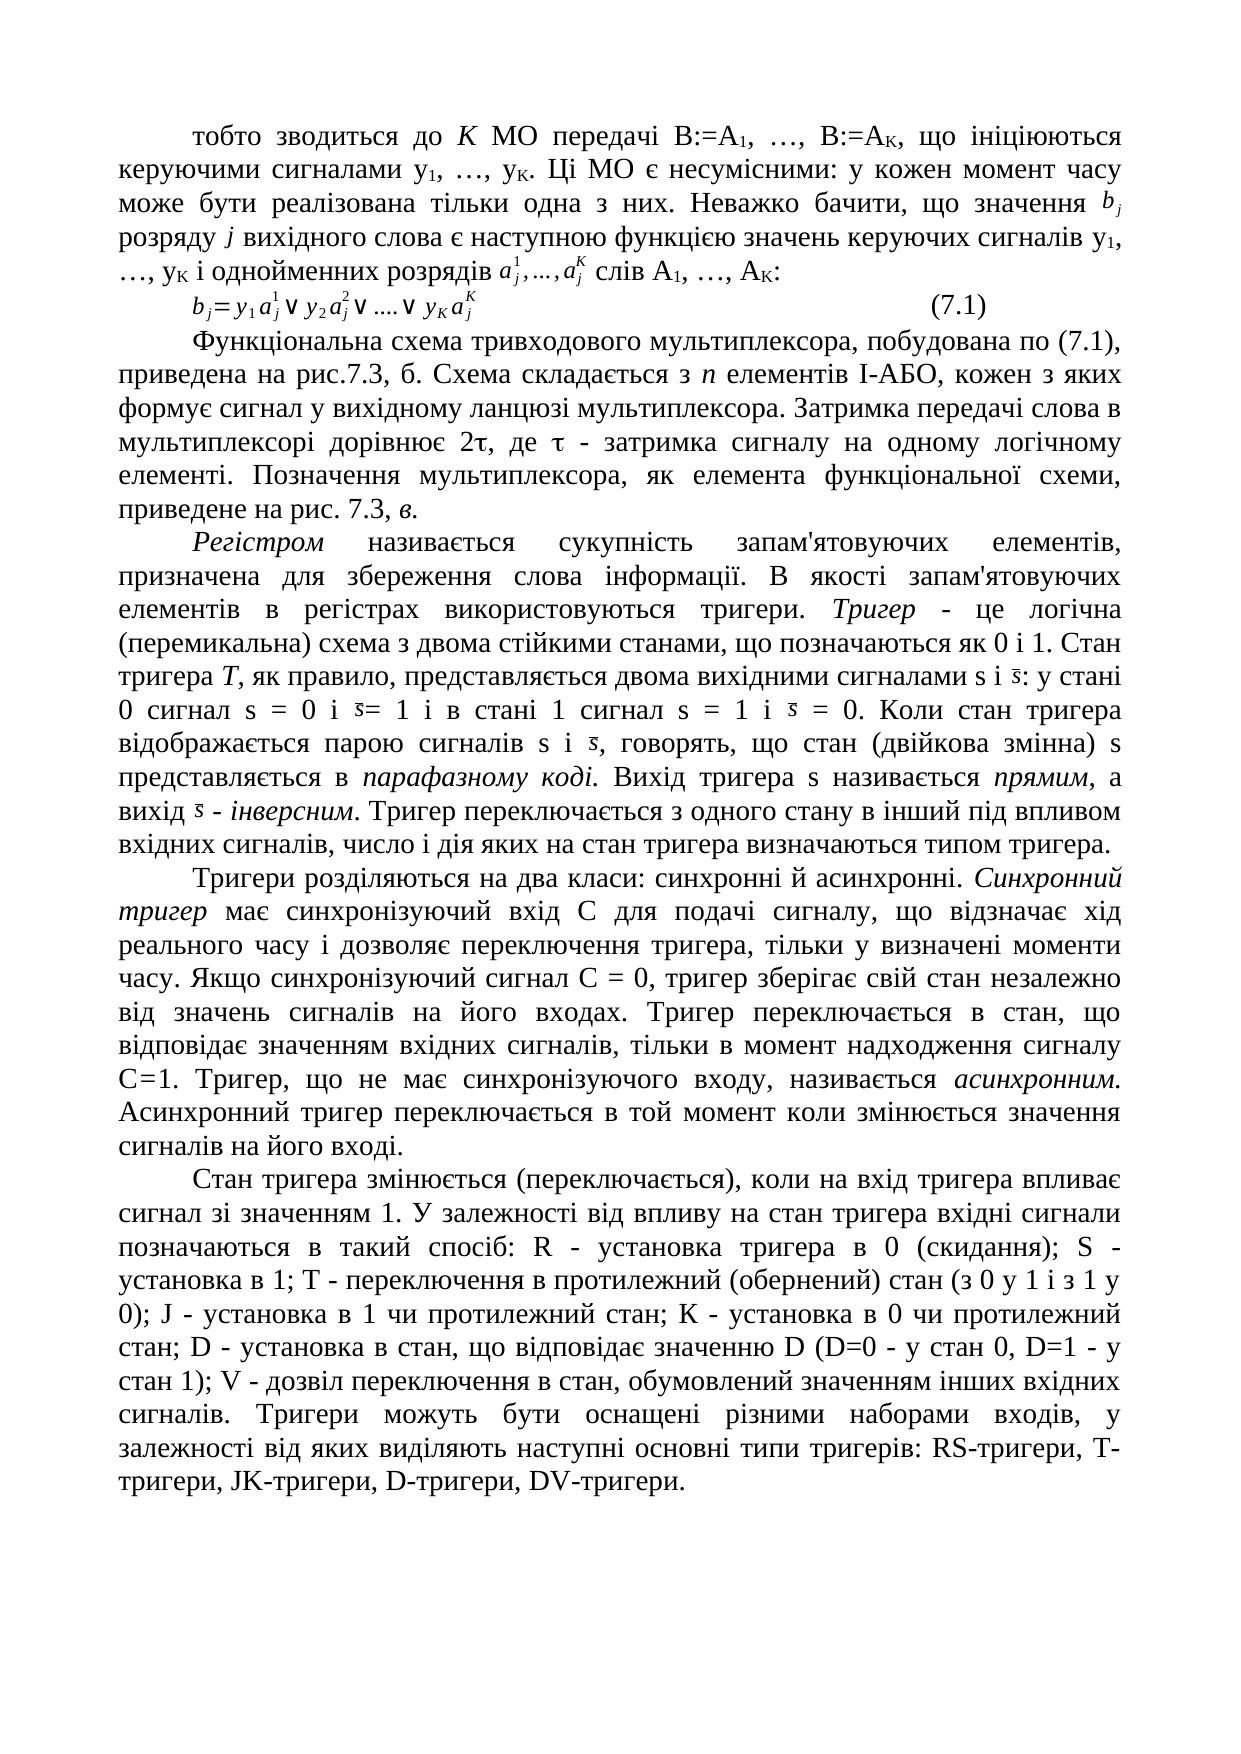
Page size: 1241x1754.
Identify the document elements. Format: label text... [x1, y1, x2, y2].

text Функціональна схема тривходового мультиплексора, побудована по (7.1), приведена на рис.7.3, б. Схема складається з п елементів І-АБО, кожен з яких формує сигнал у вихідному ланцюзі мультиплексора. Затримка передачі слова в мультиплексорі дорівнює 2, де  - затримка сигналу на одному логічному елементі. Позначення мультиплексора, як елемента функціональної схеми, приведене на рис. 7.3, в. [118, 323, 1122, 524]
text (7.1) [118, 287, 1122, 323]
text тобто зводиться до К МО передачі B:=A1, …, B:=AK, що ініціюються керуючими сигналами y1, …, yK. Ці МО є несумісними: у кожен момент часу може бути реалізована тільки одна з них. Неважко бачити, що значення розряду вихідного слова є наступною функцією значень керуючих сигналів y1, …, yK і однойменних розрядів слів A1, …, AK: [118, 118, 1122, 287]
text Стан тригера змінюється (переключається), коли на вхід тригера впливає сигнал зі значенням 1. У залежності від впливу на стан тригера вхідні сигнали позначаються в такий спосіб: R - установка тригера в 0 (скидання); S - установка в 1; Т - переключення в протилежний (обернений) стан (з 0 у 1 і з 1 у 0); J - установка в 1 чи протилежний стан; К - установка в 0 чи протилежний стан; D - установка в стан, що відповідає значенню D (D=0 - у стан 0, D=1 - у стан 1); V - дозвіл переключення в стан, обумовлений значенням інших вхідних сигналів. Тригери можуть бути оснащені різними наборами входів, у залежності від яких виділяють наступні основні типи тригерів: RS-тригери, Т-тригери, JK-тригери, D-тригери, DV-тригери. [118, 1162, 1122, 1497]
text Тригери розділяються на два класи: синхронні й асинхронні. Синхронний тригер має синхронізуючий вхід С для подачі сигналу, що відзначає хід реального часу і дозволяє переключення тригера, тільки у визначені моменти часу. Якщо синхронізуючий сигнал С = 0, тригер зберігає свій стан незалежно від значень сигналів на його входах. Тригер переключається в стан, що відповідає значенням вхідних сигналів, тільки в момент надходження сигналу С=1. Тригер, що не має синхронізуючого входу, називається асинхронним. Асинхронний тригер переключається в той момент коли змінюється значення сигналів на його вході. [118, 860, 1122, 1162]
text Регістром називається сукупність запам'ятовуючих елементів, призначена для збереження слова інформації. В якості запам'ятовуючих елементів в регістрах використовуються тригери. Тригер - це логічна (перемикальна) схема з двома стійкими станами, що позначаються як 0 і 1. Стан тригера Т, як правило, представляється двома вихідними сигналами s і : у стані 0 сигнал s = 0 і = 1 і в стані 1 сигнал s = 1 і = 0. Коли стан тригера відображається парою сигналів s і , говорять, що стан (двійкова змінна) s представляється в парафазному коді. Вихід тригера s називається прямим, а вихід - інверсним. Тригер переключається з одного стану в інший під впливом вхідних сигналів, число і дія яких на стан тригера визначаються типом тригера. [118, 524, 1122, 860]
